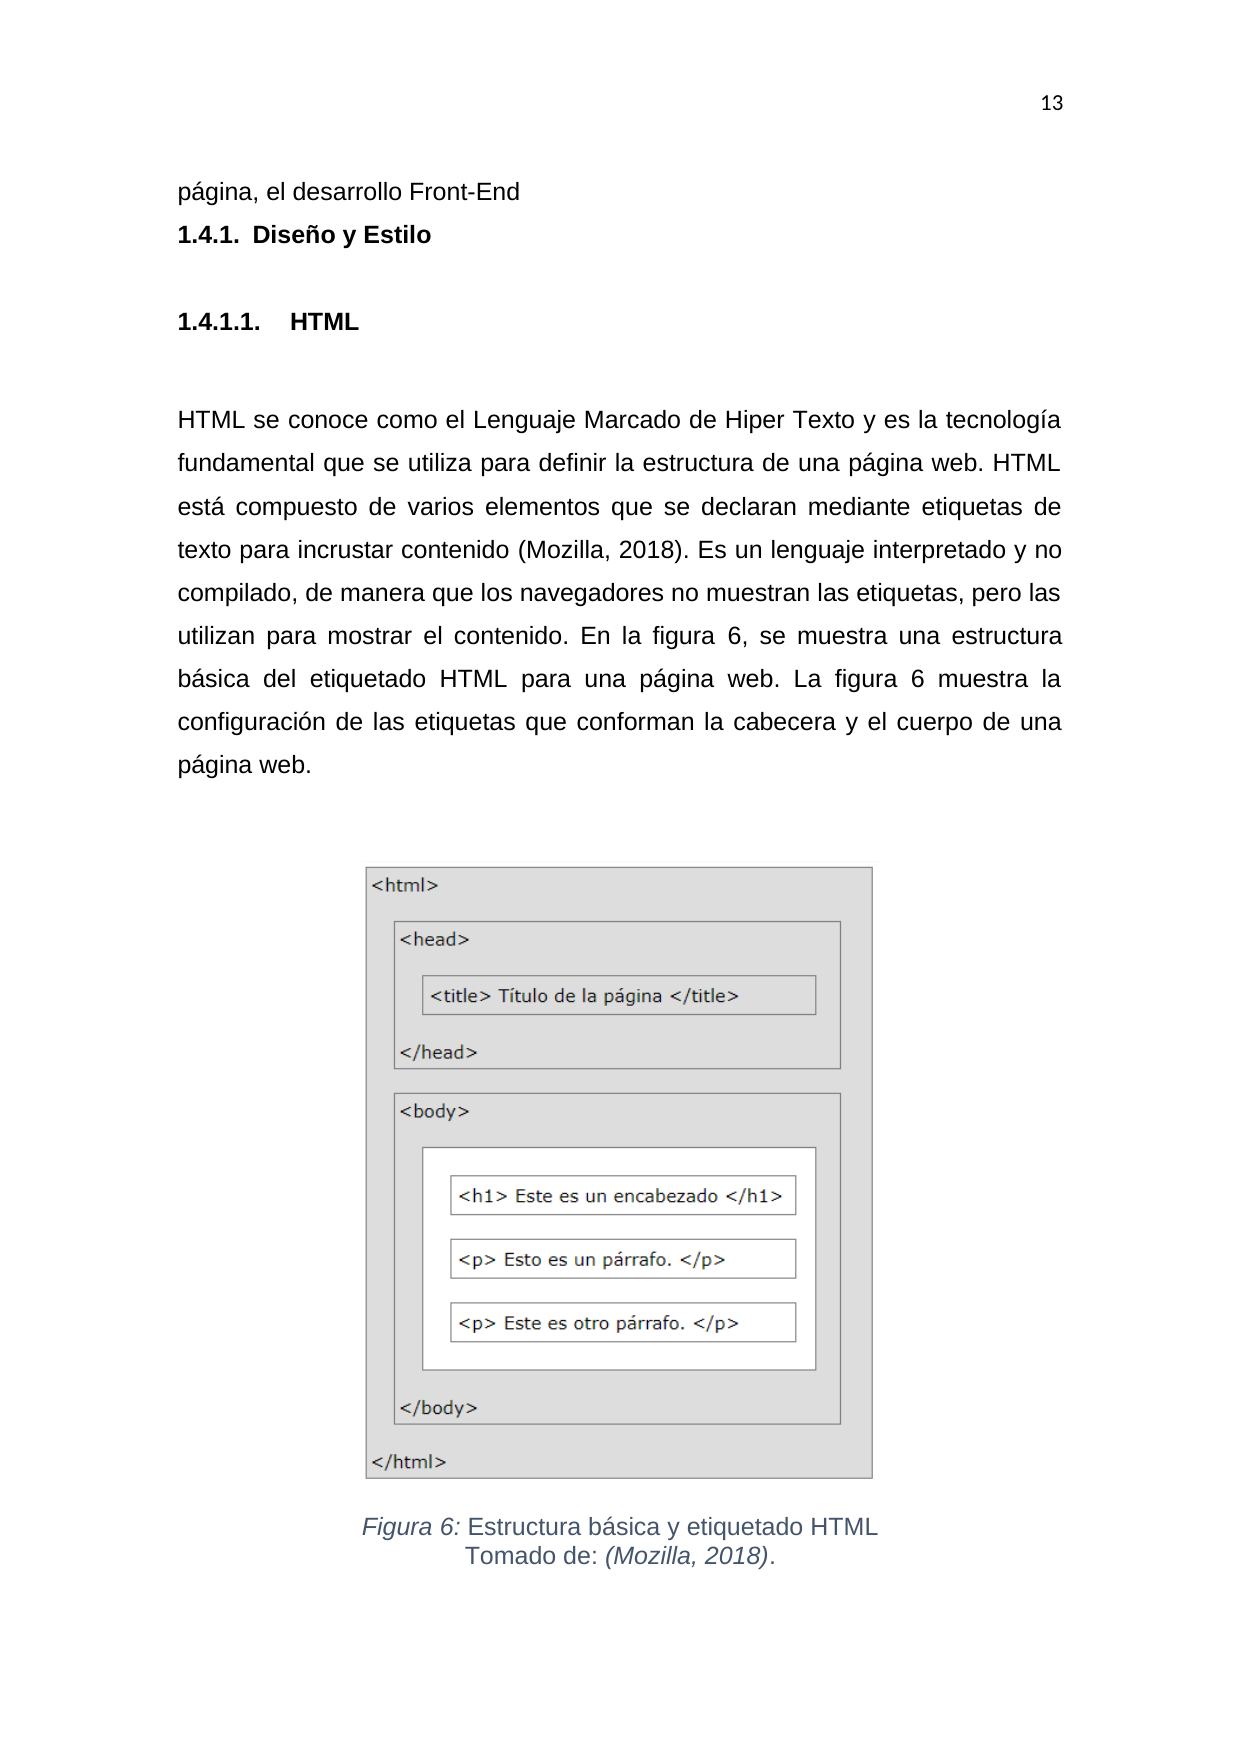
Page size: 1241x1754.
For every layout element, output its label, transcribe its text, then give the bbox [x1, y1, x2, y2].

text HTML se conoce como el Lenguaje Marcado de Hiper Texto y es la tecnología fundamental que se utiliza para definir la estructura de una página web. HTML está compuesto de varios elementos que se declaran mediante etiquetas de texto para incrustar contenido. Es un lenguaje interpretado y no compilado, de manera que los navegadores no muestran las etiquetas, pero las utilizan para mostrar el contenido. En la figura 6, se muestra una estructura básica del etiquetado HTML para una página web. La figura 6 muestra la configuración de las etiquetas que conforman la cabecera y el cuerpo de una página web. [177, 405, 1063, 779]
subtitle HTML [177, 307, 1063, 335]
picture [361, 861, 880, 1486]
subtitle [177, 177, 1063, 206]
subtitle Diseño y Estilo [177, 220, 1063, 249]
text Figura 6: Estructura básica y etiquetado HTML Tomado de:. [177, 1512, 1063, 1570]
